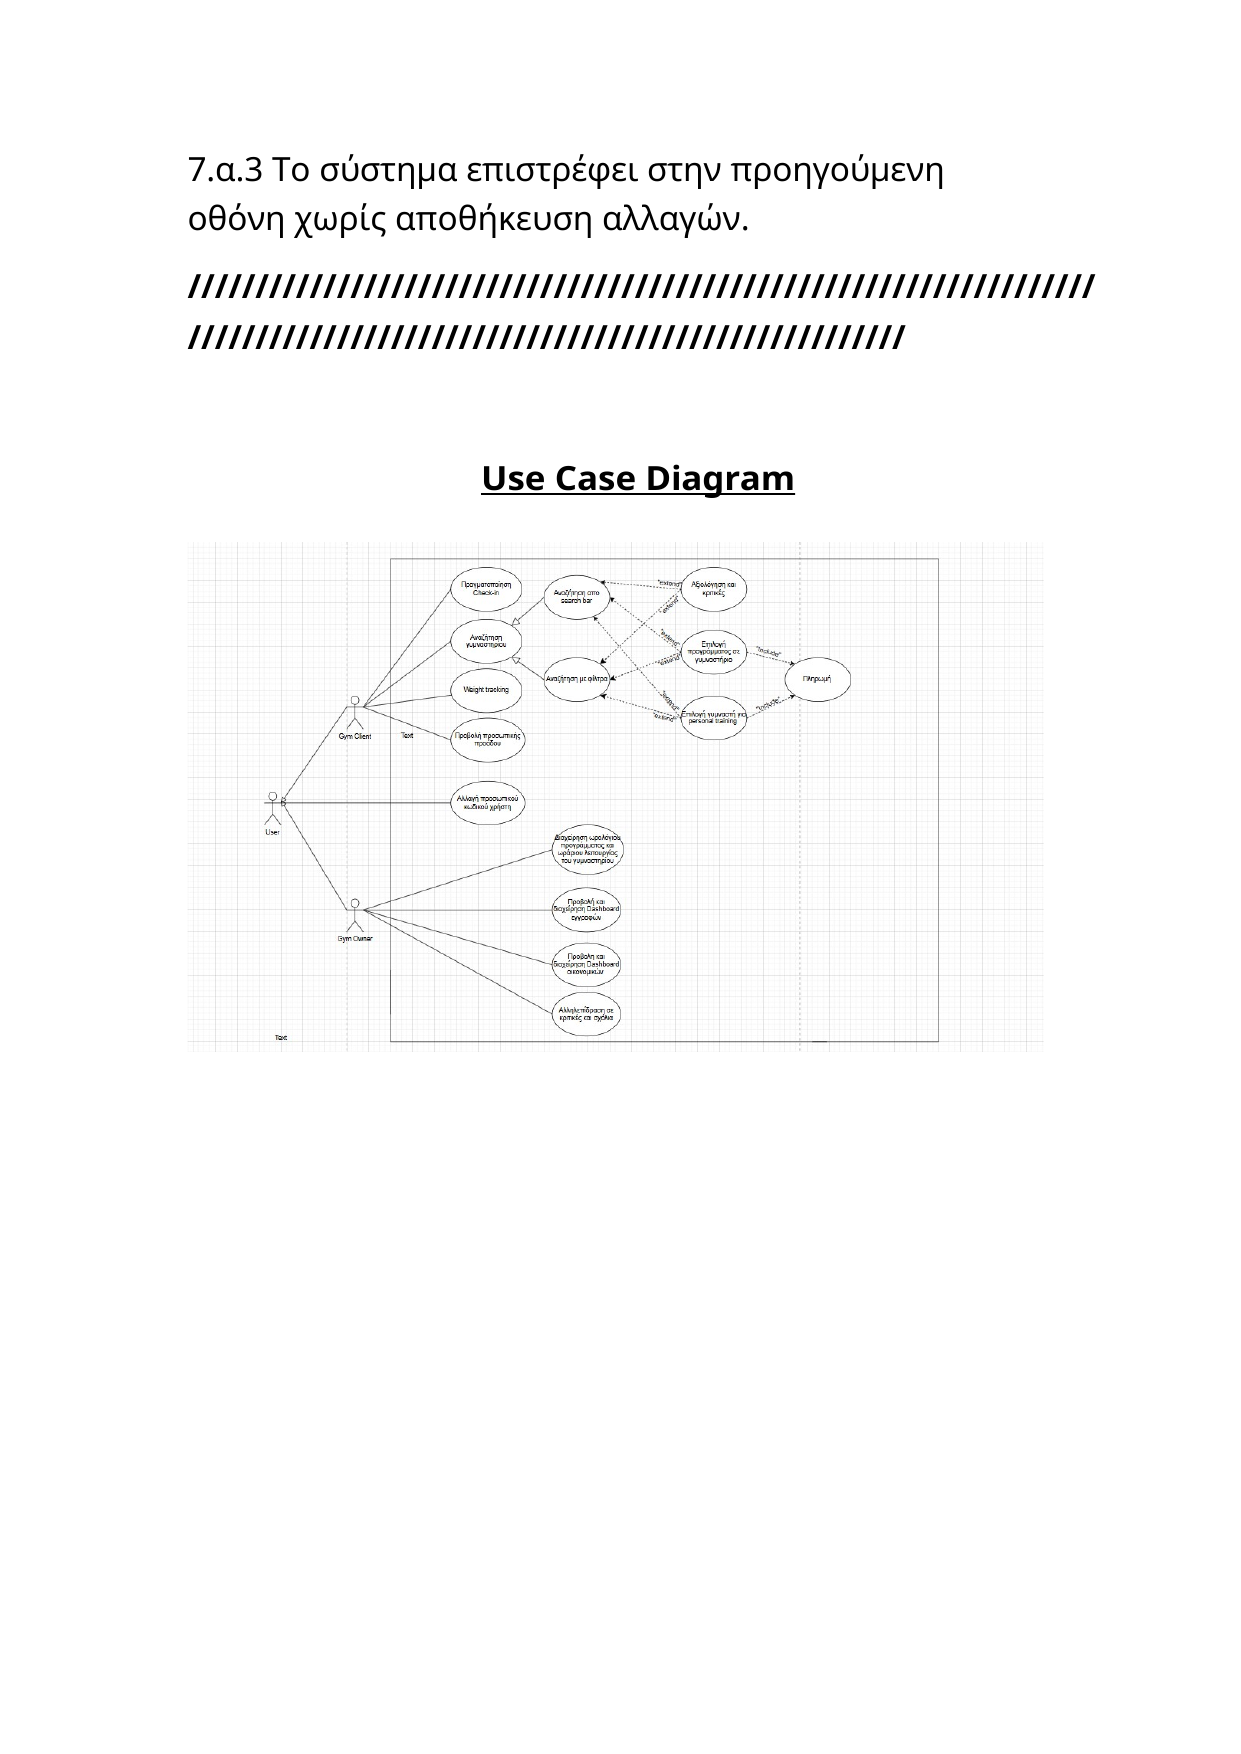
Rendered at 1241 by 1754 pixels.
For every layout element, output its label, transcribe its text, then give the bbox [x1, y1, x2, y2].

text Use Case Diagram [481, 454, 1166, 500]
text /////////////////////////////////////////////////////////////////// [187, 263, 1166, 308]
text ///////////////////////////////////////////////////// [187, 313, 1166, 359]
picture [187, 542, 1044, 1052]
text 7.α.3 Το σύστημα επιστρέφει στην προηγούμενη οθόνη χωρίς αποθήκευση αλλαγών. [187, 146, 1050, 240]
